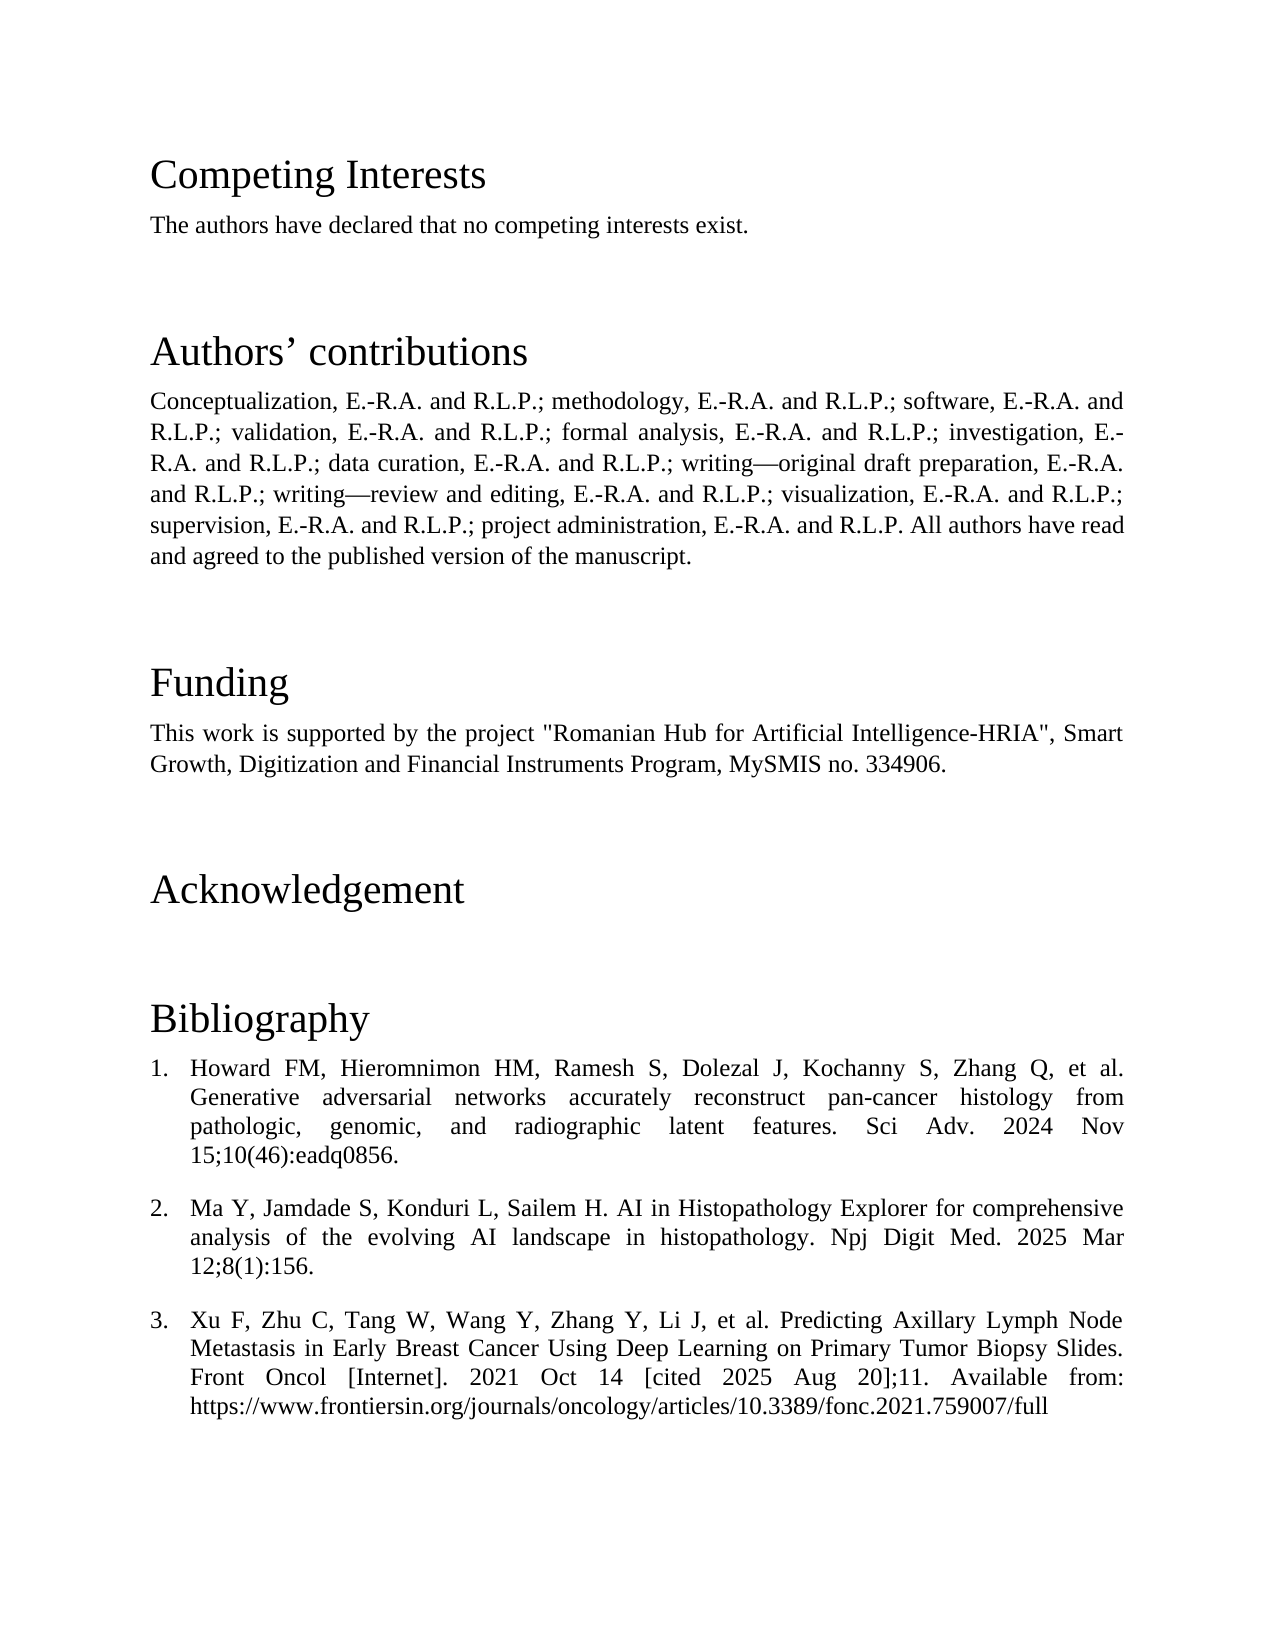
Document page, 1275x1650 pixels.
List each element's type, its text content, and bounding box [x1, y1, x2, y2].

subtitle Bibliography [150, 993, 1125, 1041]
text 2. Ma Y, Jamdade S, Konduri L, Sailem H. AI in Histopathology Explorer for comprehensive analysis of the evolving AI landscape in histopathology. Npj Digit Med. 2025 Mar 12;8(1):156. [150, 1193, 1125, 1280]
subtitle Acknowledgement [150, 865, 1125, 913]
text The authors have declared that no competing interests exist. [150, 210, 1125, 239]
text 3. Xu F, Zhu C, Tang W, Wang Y, Zhang Y, Li J, et al. Predicting Axillary Lymph Node Metastasis in Early Breast Cancer Using Deep Learning on Primary Tumor Biopsy Slides. Front Oncol [Internet]. 2021 Oct 14 [cited 2025 Aug 20];11. Available from: https://www.frontiersin.org/journals/oncology/articles/10.3389/fonc.2021.759007/full [150, 1305, 1125, 1420]
subtitle Authors’ contributions [150, 326, 1125, 374]
text Conceptualization, E.-R.A. and R.L.P.; methodology, E.-R.A. and R.L.P.; software, E.-R.A. and R.L.P.; validation, E.-R.A. and R.L.P.; formal analysis, E.-R.A. and R.L.P.; investigation, E.-R.A. and R.L.P.; data curation, E.-R.A. and R.L.P.; writing—original draft preparation, E.-R.A. and R.L.P.; writing—review and editing, E.-R.A. and R.L.P.; visualization, E.-R.A. and R.L.P.; supervision, E.-R.A. and R.L.P.; project administration, E.-R.A. and R.L.P. All authors have read and agreed to the published version of the manuscript. [150, 386, 1125, 570]
subtitle Funding [150, 658, 1125, 706]
text 1. Howard FM, Hieromnimon HM, Ramesh S, Dolezal J, Kochanny S, Zhang Q, et al. Generative adversarial networks accurately reconstruct pan-cancer histology from pathologic, genomic, and radiographic latent features. Sci Adv. 2024 Nov 15;10(46):eadq0856. [150, 1053, 1125, 1168]
subtitle Competing Interests [150, 150, 1125, 198]
text This work is supported by the project "Romanian Hub for Artificial Intelligence-HRIA", Smart Growth, Digitization and Financial Instruments Program, MySMIS no. 334906. [150, 718, 1125, 777]
